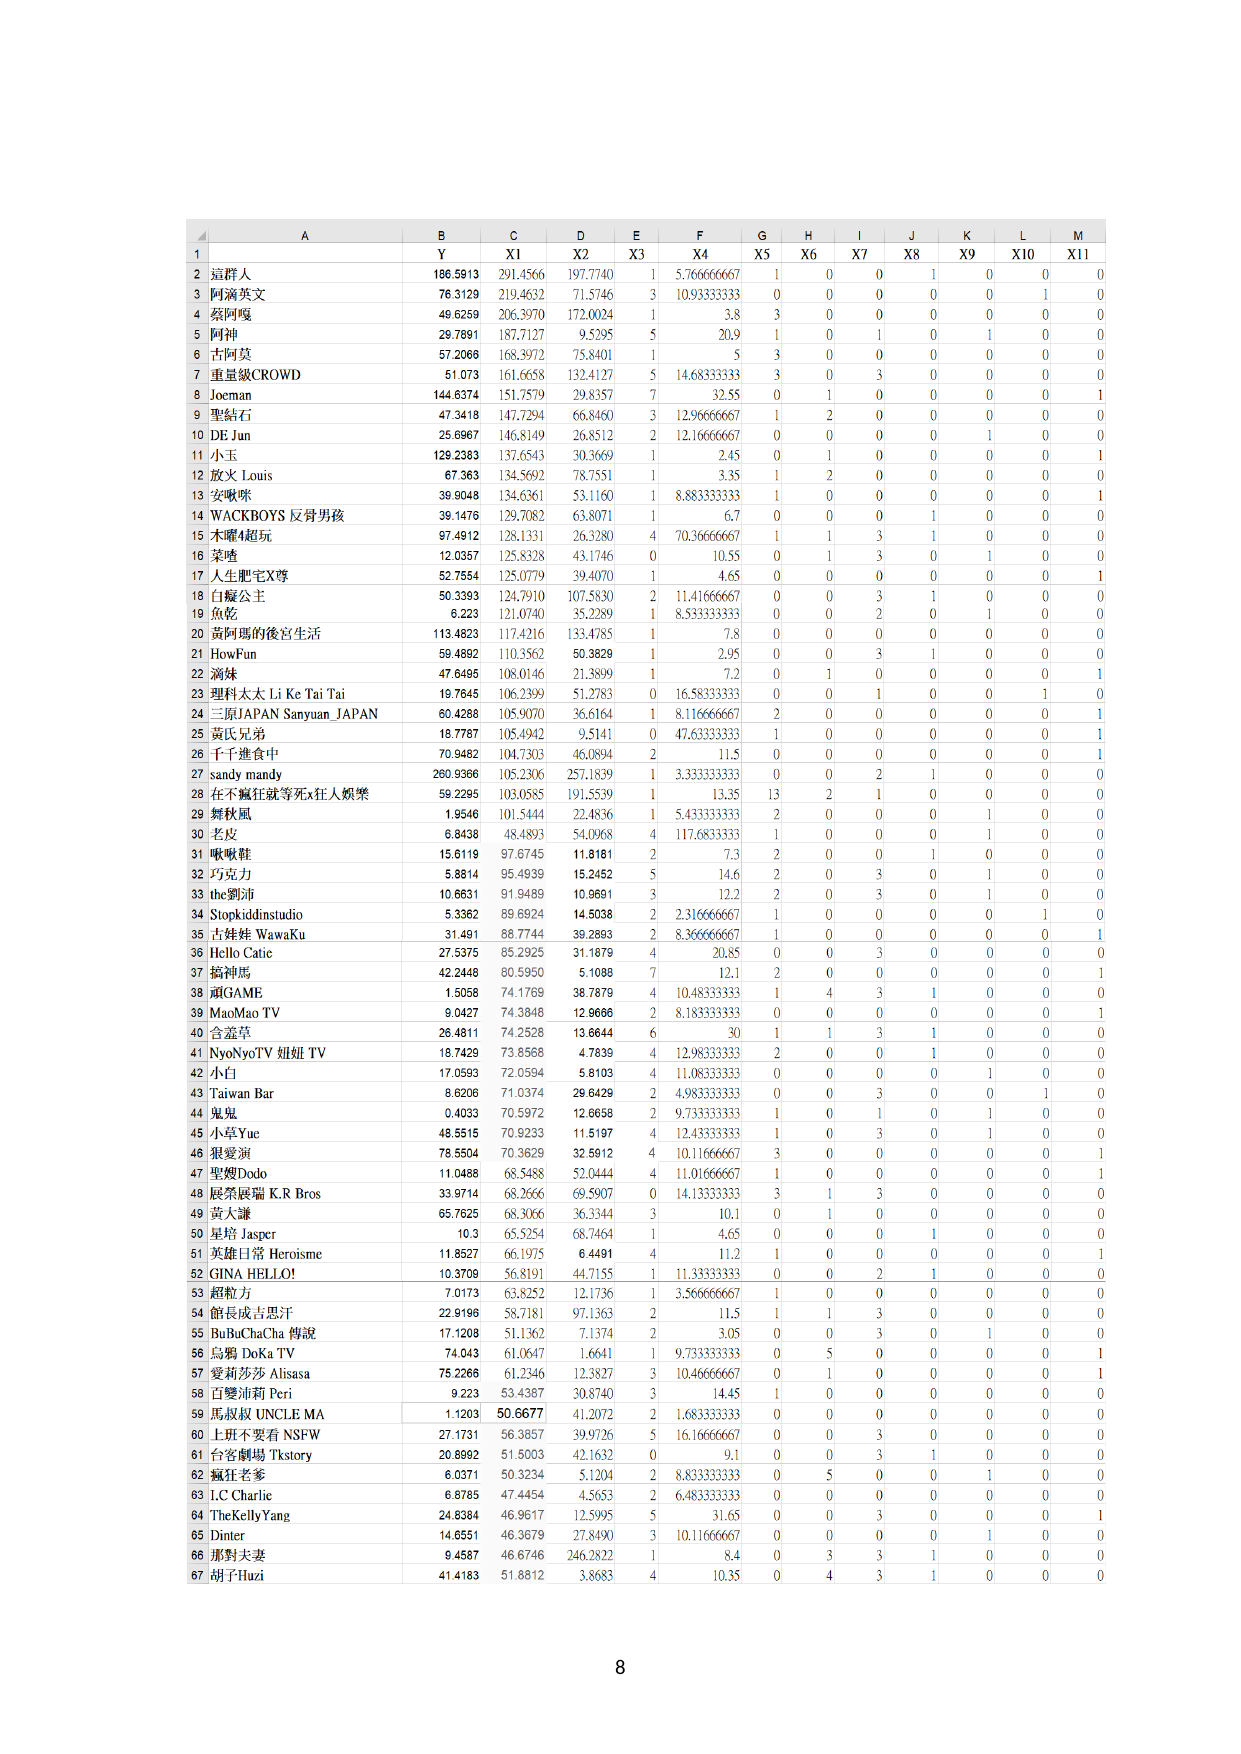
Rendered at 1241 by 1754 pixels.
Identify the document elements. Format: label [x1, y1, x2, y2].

picture [186, 219, 1106, 1584]
